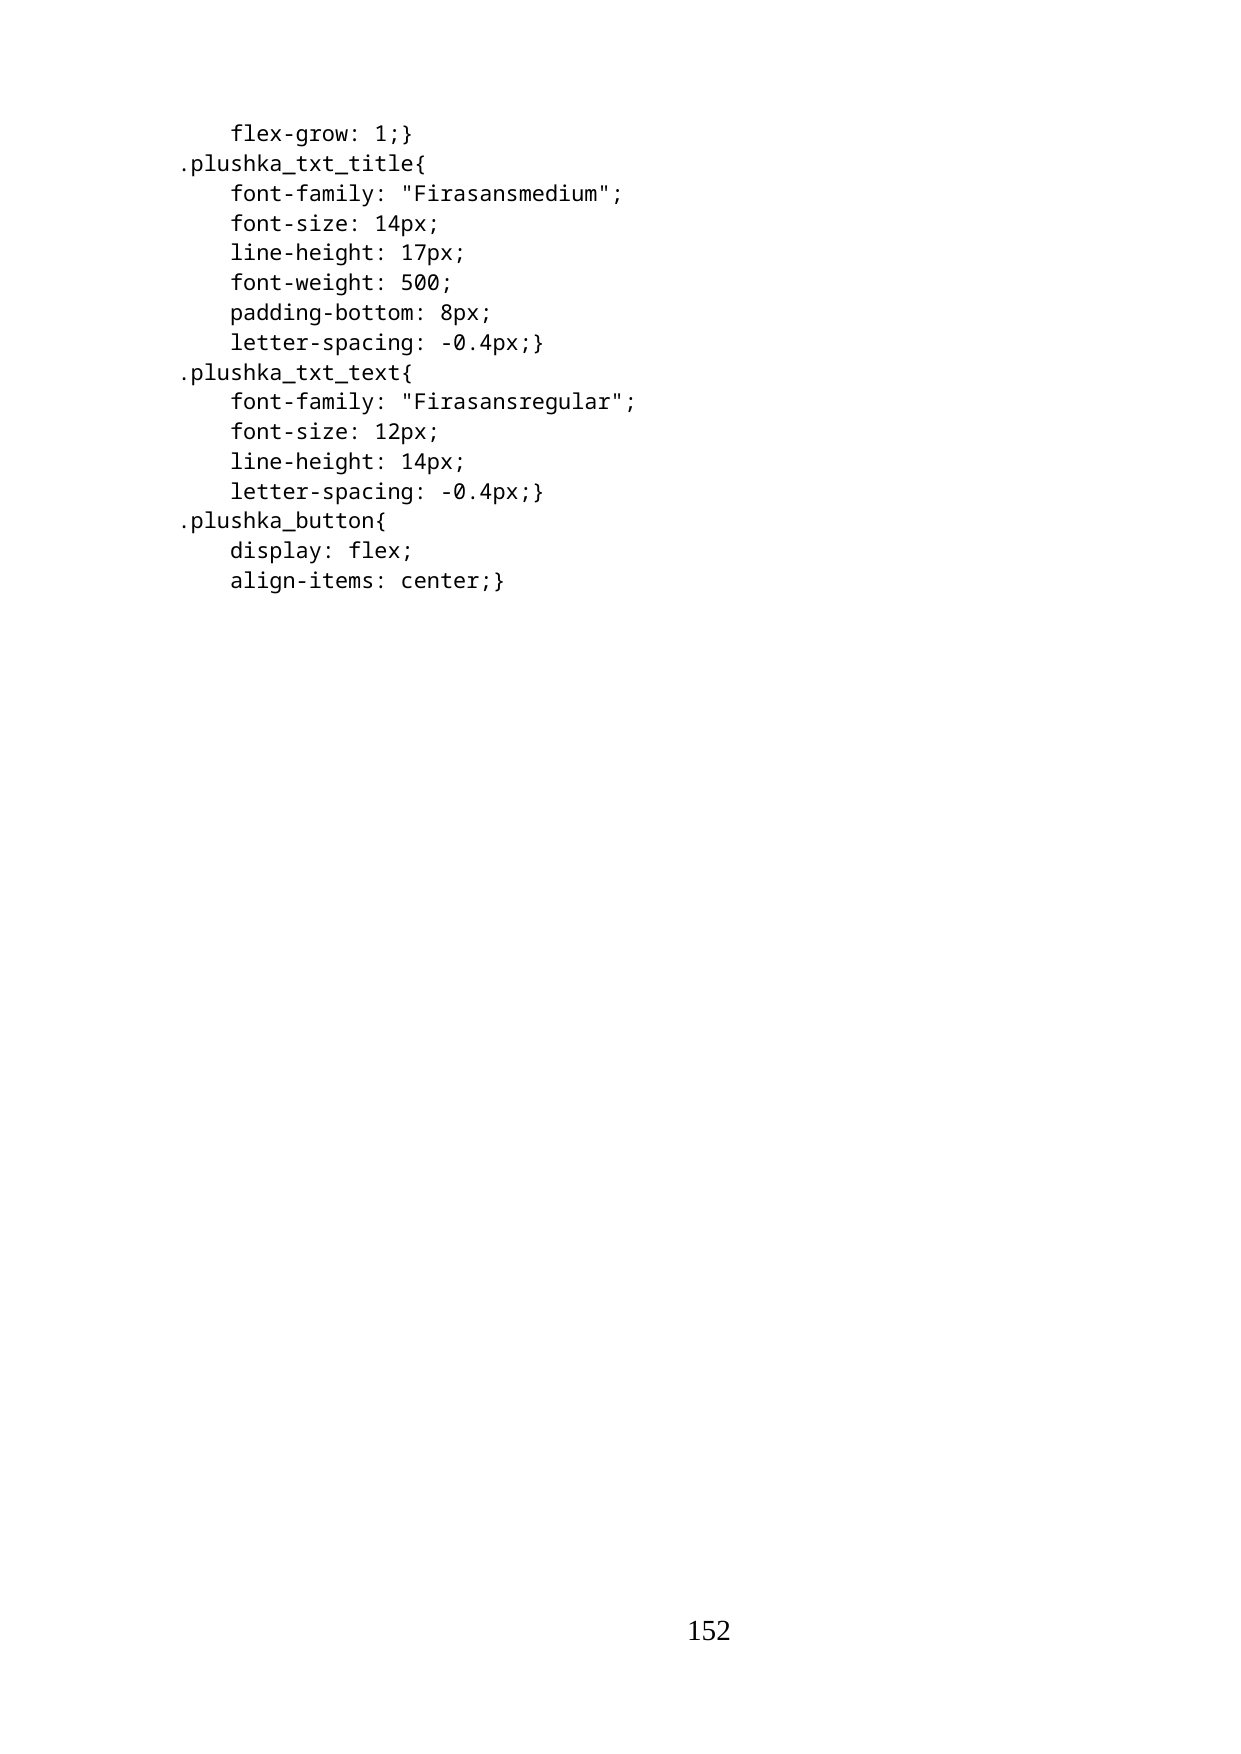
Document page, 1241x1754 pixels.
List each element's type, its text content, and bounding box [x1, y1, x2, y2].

text align-items: center;} [177, 565, 1181, 595]
text flex-grow: 1;} [177, 118, 1181, 148]
text font-weight: 500; [177, 267, 1181, 297]
text letter-spacing: -0.4px;} [177, 476, 1181, 505]
text font-size: 12px; [177, 416, 1181, 446]
text font-family: "Firasansmedium"; [177, 178, 1181, 207]
text line-height: 14px; [177, 446, 1181, 476]
text .plushka_button{ [177, 505, 1181, 535]
text font-size: 14px; [177, 207, 1181, 237]
text font-family: "Firasansregular"; [177, 386, 1181, 416]
text .plushka_txt_text{ [177, 356, 1181, 386]
text padding-bottom: 8px; [177, 297, 1181, 327]
text letter-spacing: -0.4px;} [177, 327, 1181, 356]
text line-height: 17px; [177, 237, 1181, 267]
text display: flex; [177, 535, 1181, 565]
text .plushka_txt_title{ [177, 148, 1181, 178]
